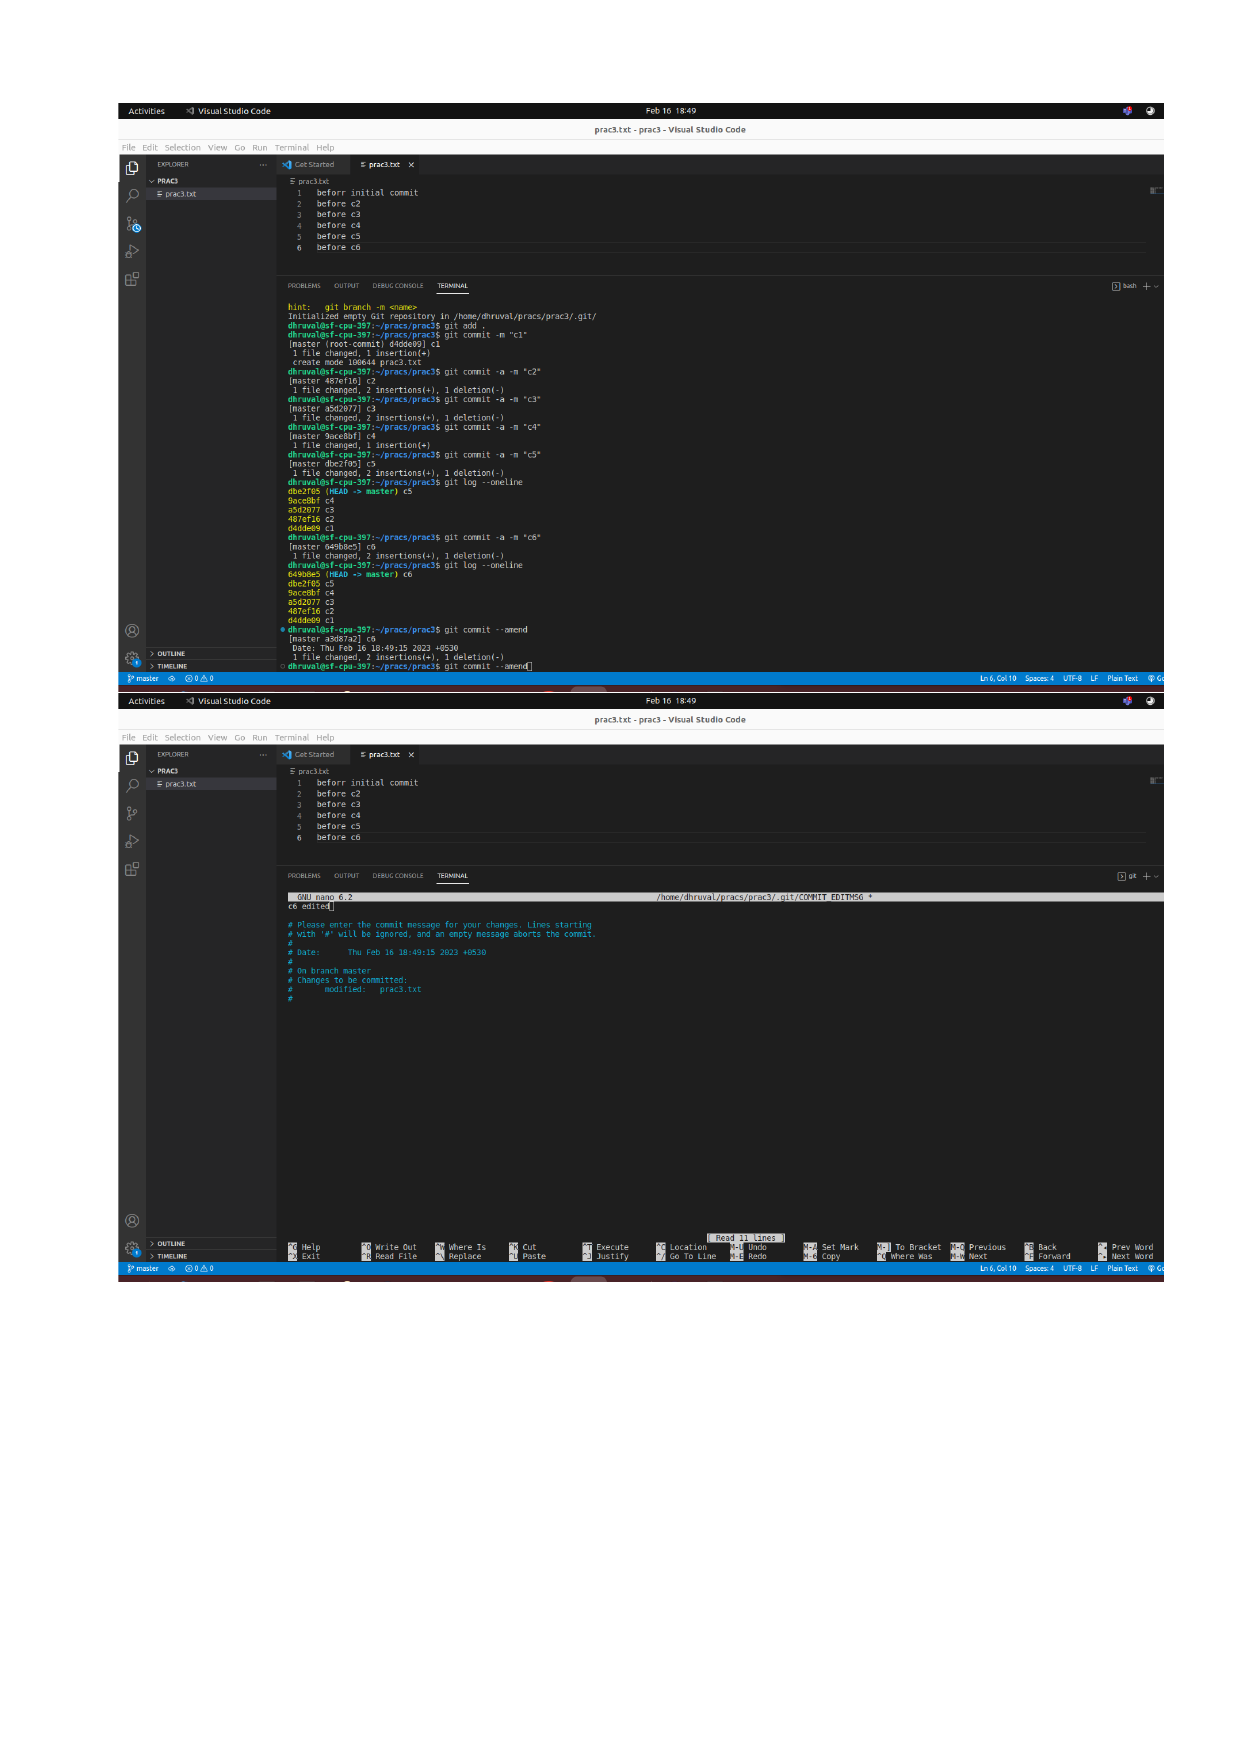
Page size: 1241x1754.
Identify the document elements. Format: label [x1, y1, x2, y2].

picture [118, 693, 1164, 1282]
picture [118, 103, 1164, 692]
